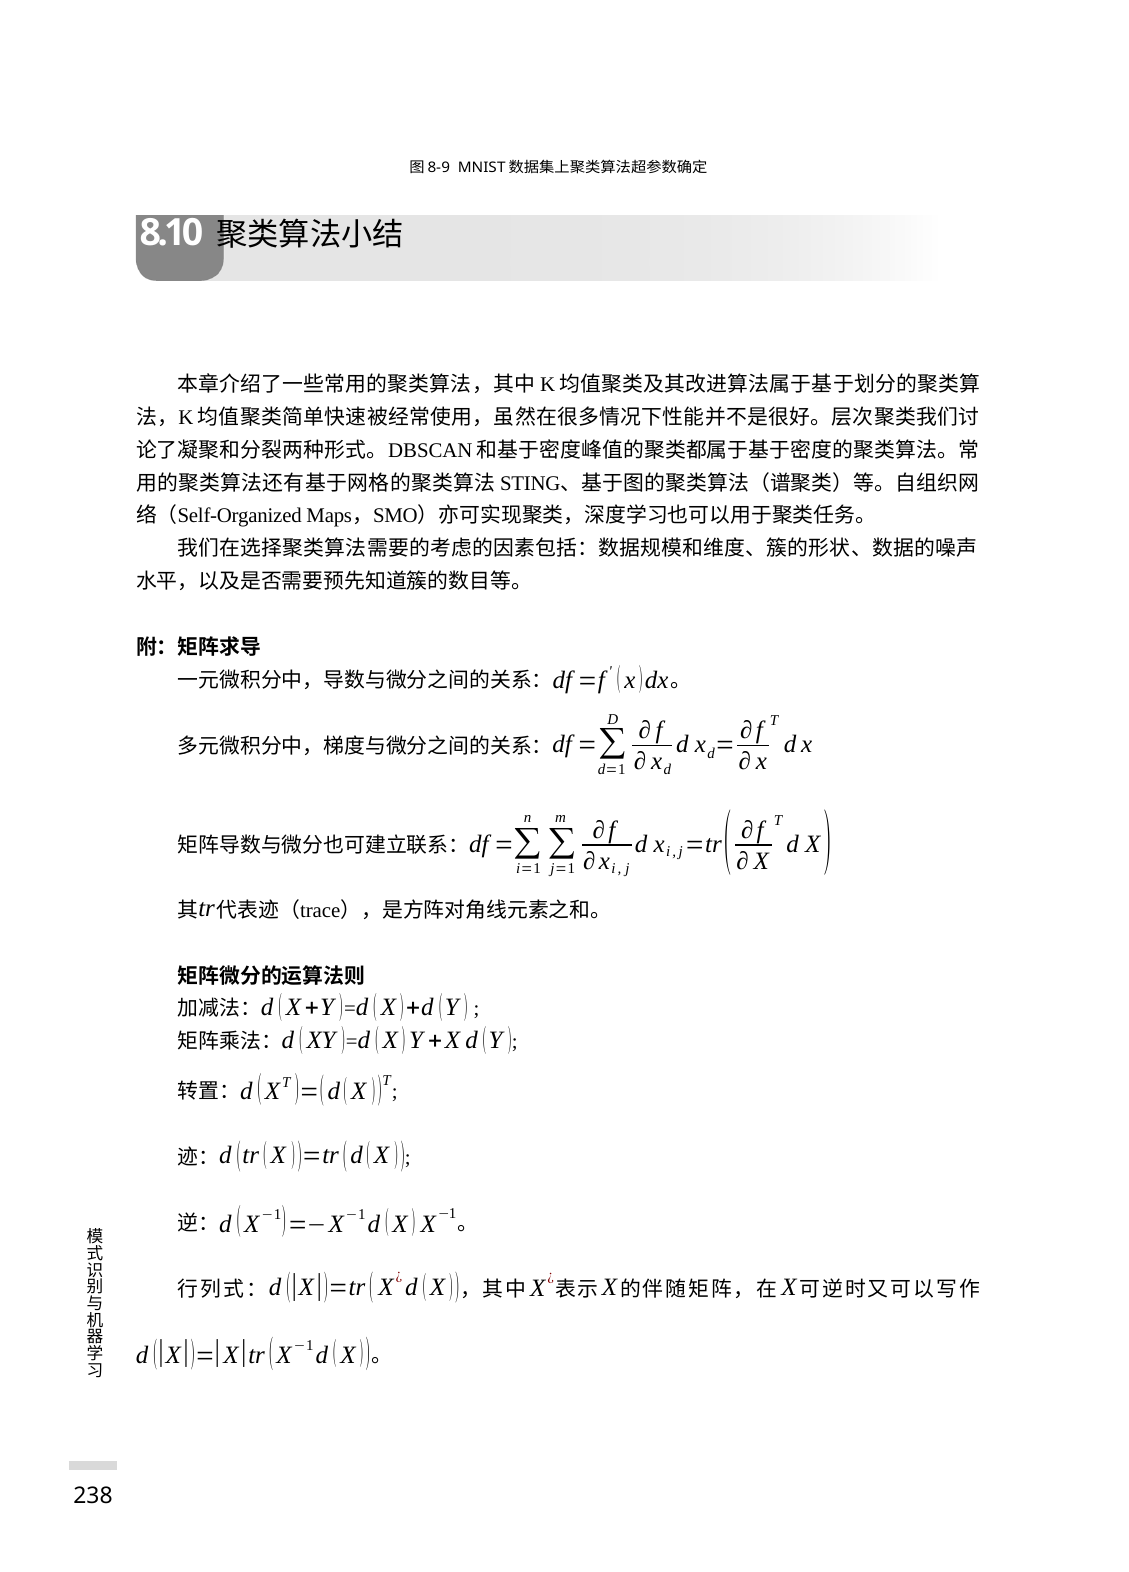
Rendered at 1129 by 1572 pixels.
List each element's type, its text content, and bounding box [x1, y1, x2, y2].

text 一元微积分中，导数与微分之间的关系：。 [136, 662, 980, 695]
text 行列式：，其中表示的伴随矩阵，在可逆时又可以写作。 [136, 1254, 980, 1386]
text 逆：。 [136, 1188, 980, 1254]
text 我们在选择聚类算法需要的考虑的因素包括：数据规模和维度、簇的形状、数据的噪声水平，以及是否需要预先知道簇的数目等。 [136, 530, 980, 596]
text 转置：; [136, 1057, 980, 1123]
text 迹：; [136, 1123, 980, 1188]
text 矩阵乘法：=; [136, 1024, 980, 1057]
text 附：矩阵求导 [136, 629, 980, 662]
picture [135, 215, 938, 281]
text 图8-9 MNIST数据集上聚类算法超参数确定 [136, 156, 980, 177]
text 加减法：= ; [136, 991, 980, 1024]
text 其代表迹（trace），是方阵对角线元素之和。 [136, 892, 980, 925]
text 矩阵微分的运算法则 [136, 958, 980, 991]
subtitle 8.10 聚类算法小结 [136, 198, 980, 263]
text 矩阵导数与微分也可建立联系： [136, 793, 980, 892]
text 多元微积分中，梯度与微分之间的关系： [136, 695, 980, 793]
text 本章介绍了一些常用的聚类算法，其中K均值聚类及其改进算法属于基于划分的聚类算法，K均值聚类简单快速被经常使用，虽然在很多情况下性能并不是很好。层次聚类我们讨论了凝聚和分裂两种形式。DBSCAN和基于密度峰值的聚类都属于基于密度的聚类算法。常用的聚类算法还有基于网格的聚类算法STING、基于图的聚类算法（谱聚类）等。自组织网络（Self-Organized Maps，SMO）亦可实现聚类，深度学习也可以用于聚类任务。 [136, 366, 980, 530]
